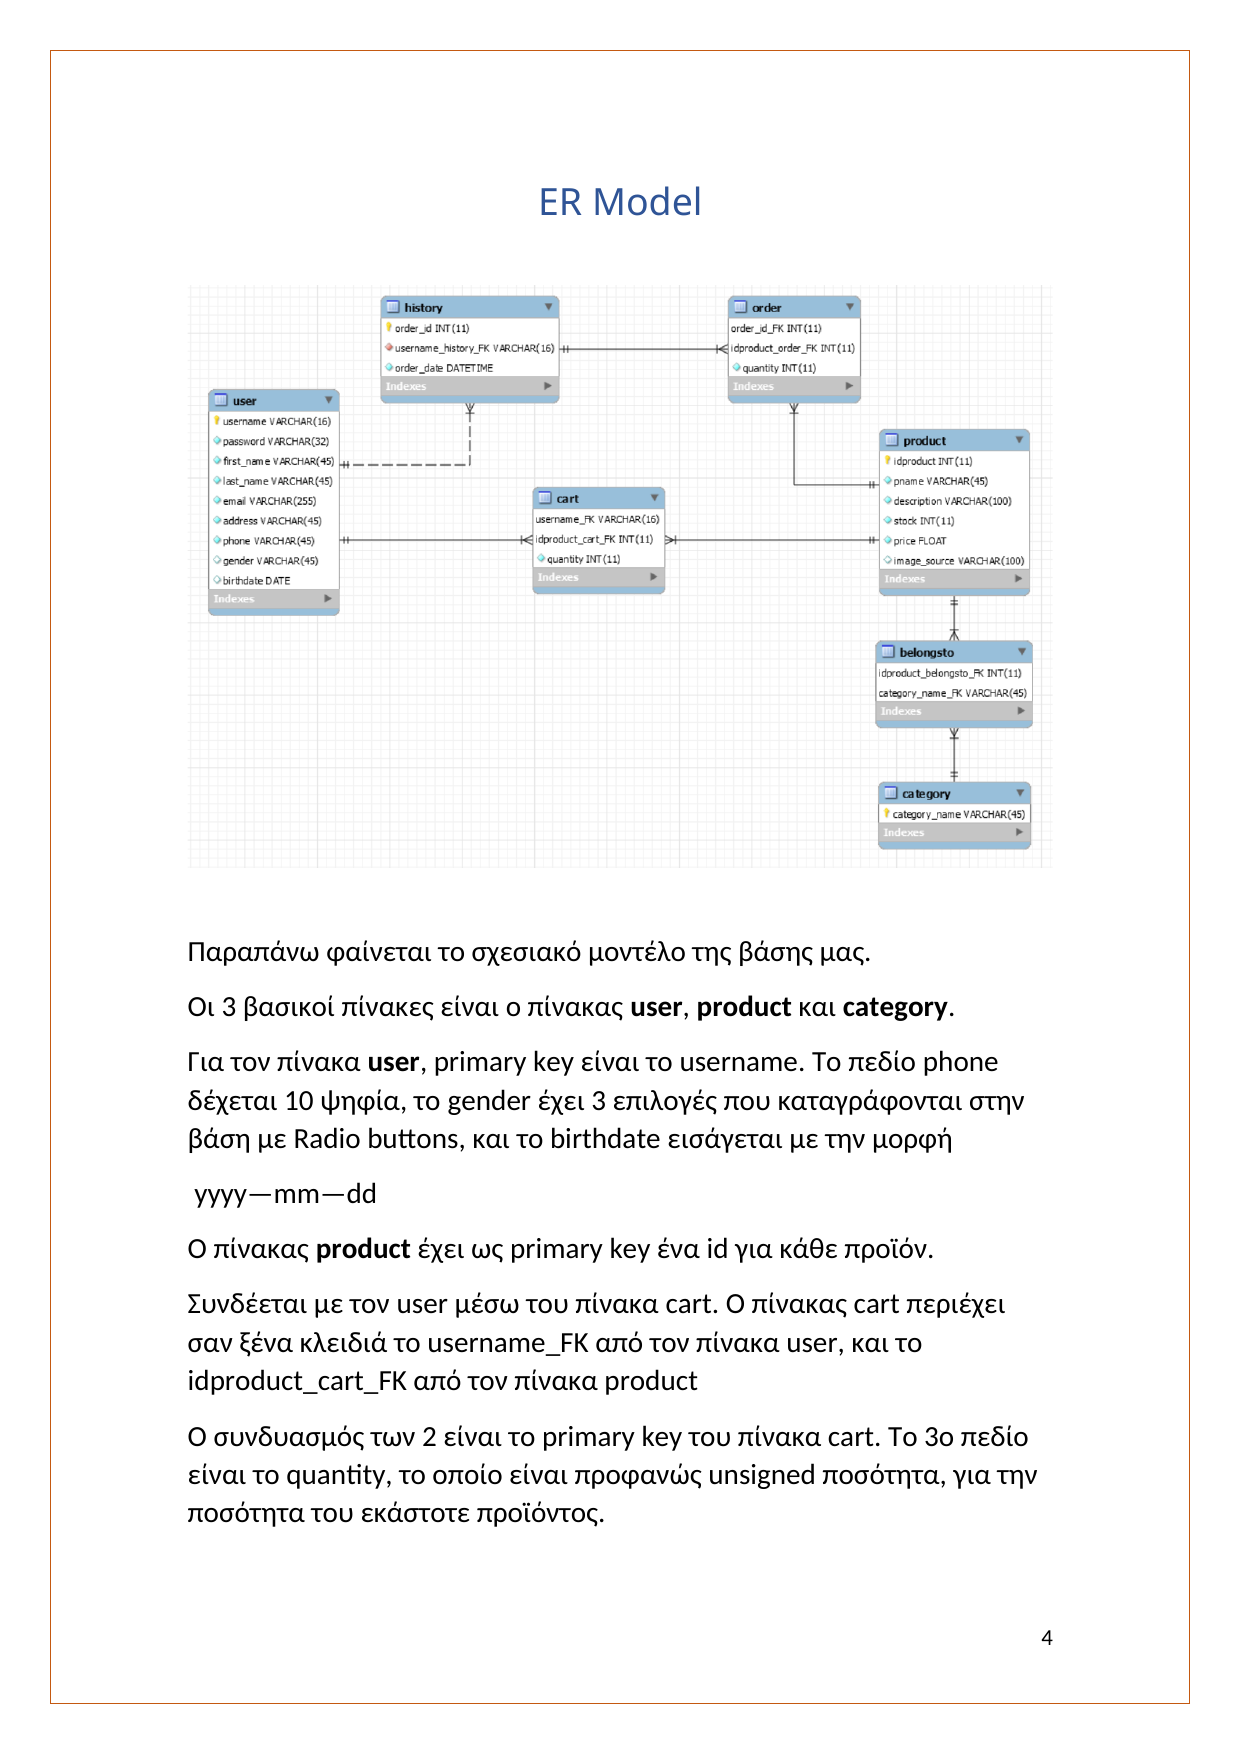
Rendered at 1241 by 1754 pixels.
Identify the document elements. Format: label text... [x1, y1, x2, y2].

picture [187, 285, 1053, 868]
subtitle ER Model [187, 175, 1053, 226]
text Συνδέεται με τον user μέσω του πίνακα cart. Ο πίνακας cart περιέχει σαν ξένα κλειδιά το username_FK από τον πίνακα user, και το idproduct_cart_FK από τον πίνακα product [187, 1286, 1053, 1398]
text Παραπάνω φαίνεται το σχεσιακό μοντέλο της βάσης μας. [187, 933, 1053, 969]
text Οι 3 βασικοί πίνακες είναι ο πίνακας user, product και category. [187, 988, 1053, 1024]
text Για τον πίνακα user, primary key είναι το username. Το πεδίο phone δέχεται 10 ψηφία, το gender έχει 3 επιλογές που καταγράφονται στην βάση με Radio buttons, και το birthdate εισάγεται με την μορφή [187, 1043, 1053, 1156]
text O συνδυασμός των 2 είναι το primary key του πίνακα cart. Το 3o πεδίο είναι το quantity, το οποίο είναι προφανώς unsigned ποσότητα, για την ποσότητα του εκάστοτε προϊόντος. [187, 1418, 1053, 1530]
text Ο πίνακας product έχει ως primary key ένα id για κάθε προϊόν. [187, 1231, 1053, 1266]
text yyyy—mm—dd [187, 1175, 1053, 1211]
